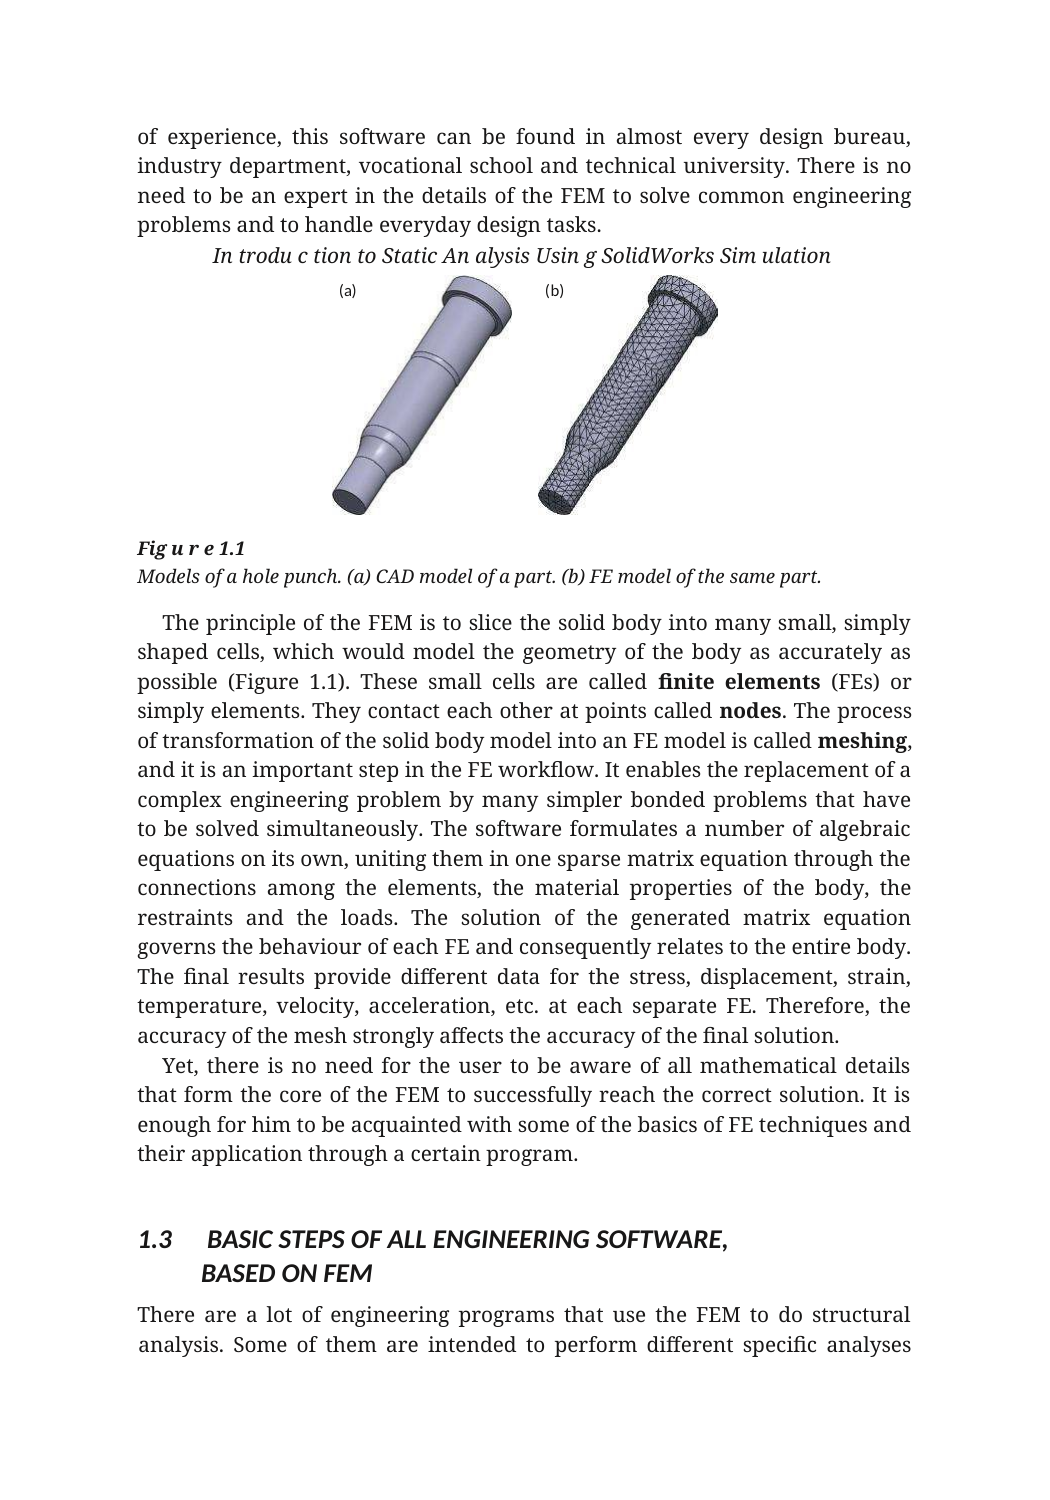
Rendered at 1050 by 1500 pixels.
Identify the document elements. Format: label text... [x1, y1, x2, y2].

picture [332, 275, 512, 515]
subtitle 1.3 BASIC STEPS OF ALL ENGINEERING SOFTWARE, BASED ON FEM [137, 1223, 789, 1289]
text Yet, there is no need for the user to be aware of all mathematical details that form the core of the FEM to successfully reach the correct solution. It is enough for him to be acquainted with some of the basics of FE techniques and their application through a certain program. [137, 1051, 912, 1168]
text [137, 1300, 912, 1358]
text In trodu c tion to Static An alysis Usin g SolidWorks Sim ulation [137, 241, 909, 269]
text Models of a hole punch. (a) CAD model of a part. (b) FE model of the same part. [137, 563, 911, 589]
picture [538, 275, 718, 515]
text The principle of the FEM is to slice the solid body into many small, simply shaped cells, which would model the geometry of the body as accurately as possible (Figure 1.1). These small cells are called finite elements (FEs) or simply elements. They contact each other at points called nodes. The process of transformation of the solid body model into an FE model is called meshing, and it is an important step in the FE workflow. It enables the replacement of a complex engineering problem by many simpler bonded problems that have to be solved simultaneously. The software formulates a number of algebraic equations on its own, uniting them in one sparse matrix equation through the connections among the elements, the material properties of the body, the restraints and the loads. The solution of the generated matrix equation governs the behaviour of each FE and consequently relates to the entire body. The final results provide different data for the stress, displacement, strain, temperature, velocity, acceleration, etc. at each separate FE. Therefore, the accuracy of the mesh strongly affects the accuracy of the final solution. [137, 608, 912, 1049]
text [137, 122, 912, 239]
subtitle Fig u r e 1.1 [137, 536, 913, 561]
